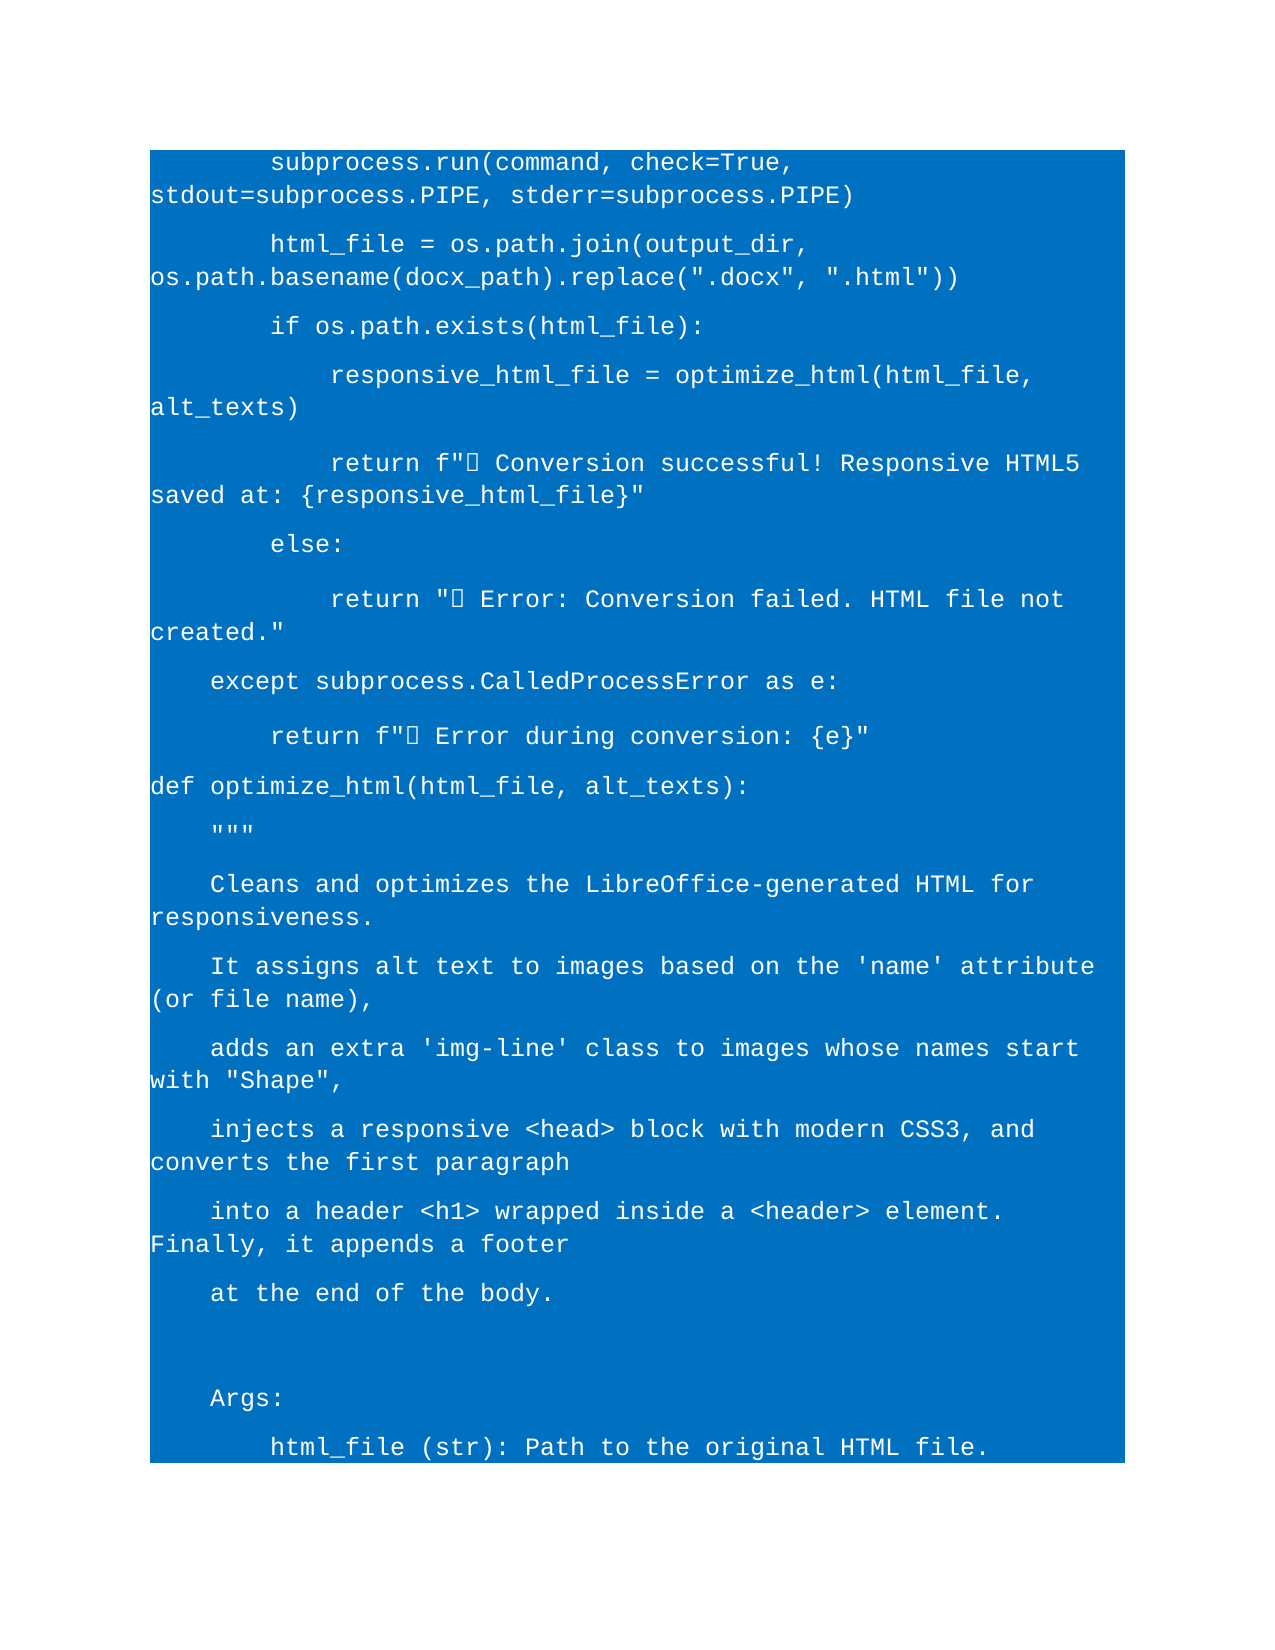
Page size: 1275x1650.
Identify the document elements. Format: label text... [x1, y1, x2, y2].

text It assigns alt text to images based on the 'name' attribute (or file name), [150, 954, 1125, 1014]
text html_file (str): Path to the original HTML file. [150, 1434, 1125, 1463]
text return "❌ Error: Conversion failed. HTML file not created." [150, 581, 1125, 648]
text html_file = os.path.join(output_dir, os.path.basename(docx_path).replace(".docx", ".html")) [150, 232, 1125, 292]
text return f"❌ Error during conversion: {e}" [150, 718, 1125, 752]
text responsive_html_file = optimize_html(html_file, alt_texts) [150, 362, 1125, 423]
text injects a responsive <head> block with modern CSS3, and converts the first paragraph [150, 1117, 1125, 1178]
text Args: [150, 1385, 1125, 1414]
text return f"✅ Conversion successful! Responsive HTML5 saved at: {responsive_html_file}" [150, 444, 1125, 511]
text subprocess.run(command, check=True, stdout=subprocess.PIPE, stderr=subprocess.PIPE) [150, 150, 1125, 211]
text """ [150, 823, 1125, 851]
text if os.path.exists(html_file): [150, 313, 1125, 342]
text adds an extra 'img-line' class to images whose names start with "Shape", [150, 1035, 1125, 1096]
text at the end of the body. [150, 1280, 1125, 1309]
text def optimize_html(html_file, alt_texts): [150, 774, 1125, 802]
text except subprocess.CalledProcessError as e: [150, 668, 1125, 697]
text into a header <h1> wrapped inside a <header> element. Finally, it appends a footer [150, 1199, 1125, 1259]
text else: [150, 532, 1125, 560]
text Cleans and optimizes the LibreOffice-generated HTML for responsiveness. [150, 872, 1125, 933]
